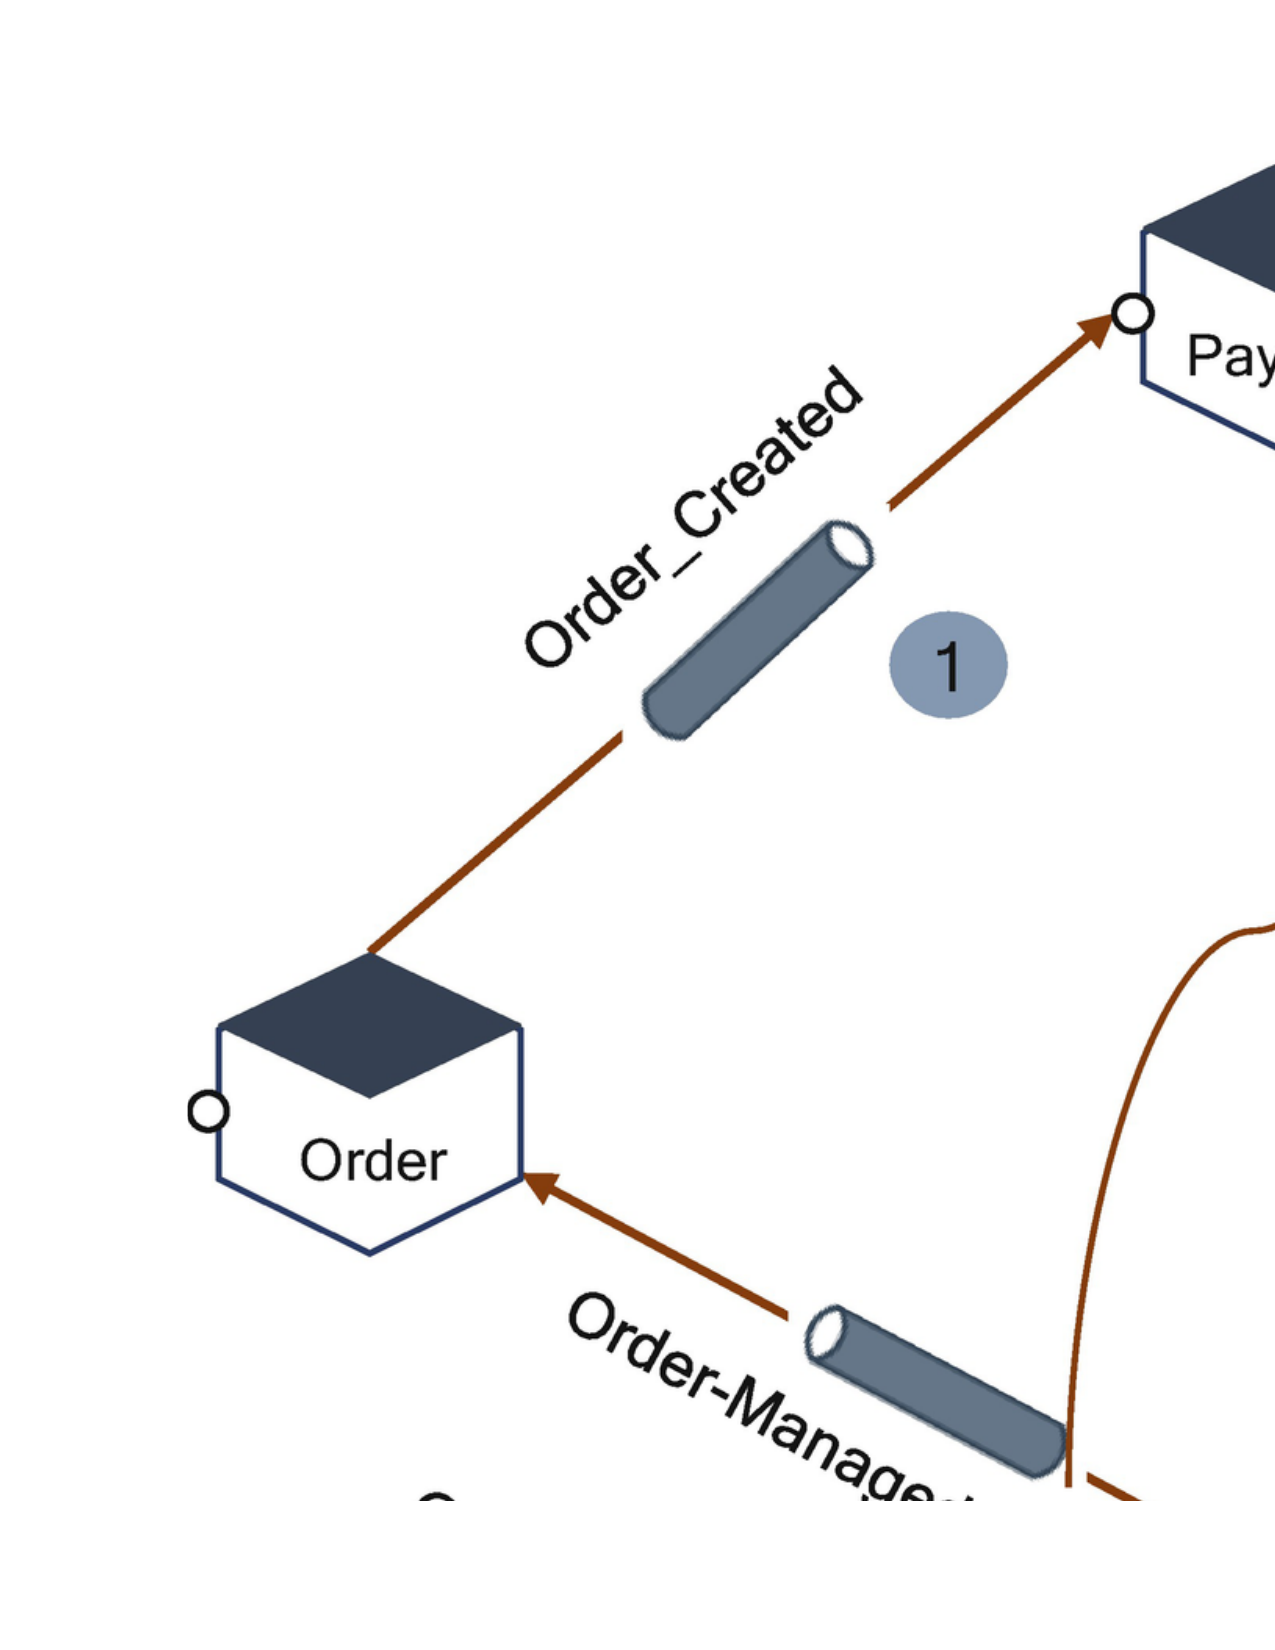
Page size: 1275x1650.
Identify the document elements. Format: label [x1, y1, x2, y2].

picture [187, 150, 1275, 1501]
